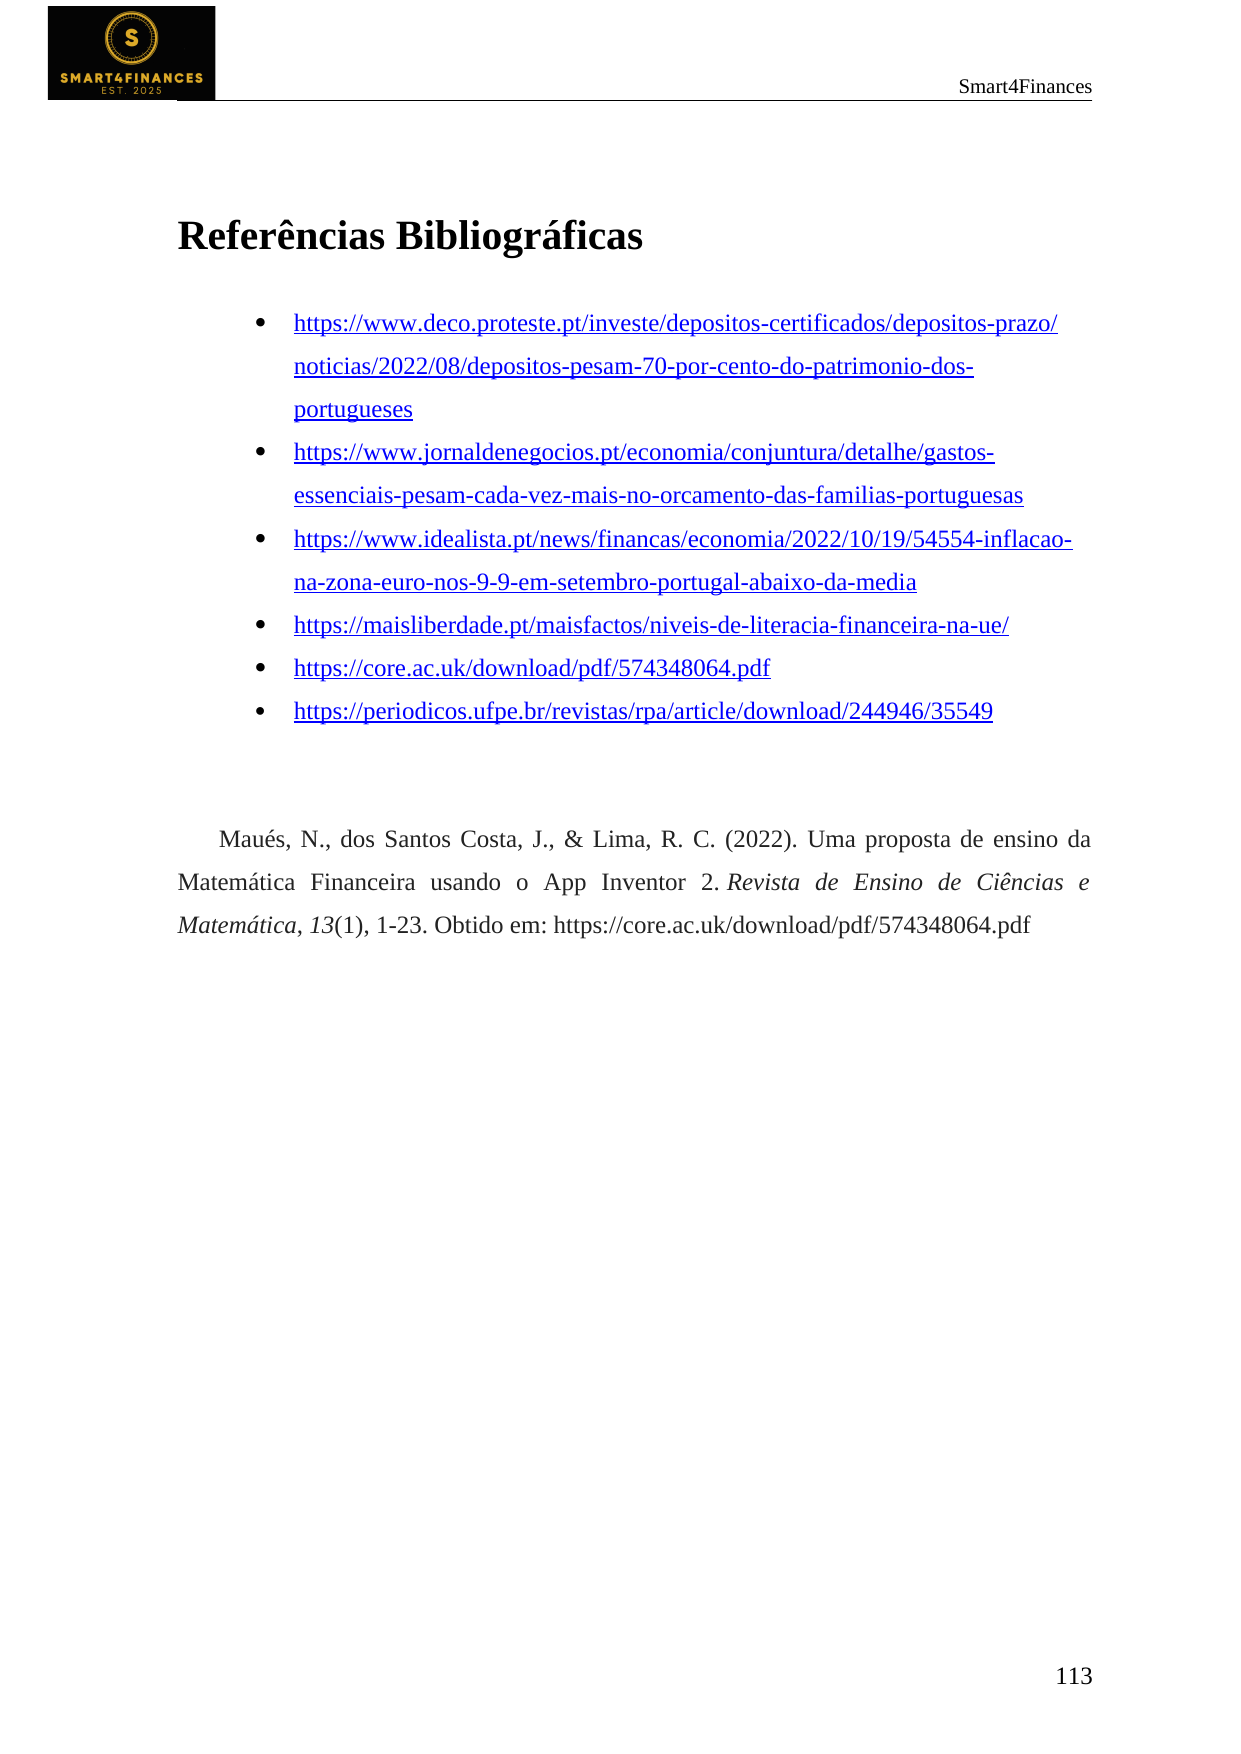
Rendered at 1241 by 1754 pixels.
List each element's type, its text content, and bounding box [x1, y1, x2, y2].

list https://www.jornaldenegocios.pt/economia/conjuntura/detalhe/gastos-essenciais-pesam-cada-vez-mais-no-orcamento-das-familias-portuguesas [256, 437, 1092, 509]
list https://core.ac.uk/download/pdf/574348064.pdf [256, 653, 1092, 682]
text Maués, N., dos Santos Costa, J., & Lima, R. C. (2022). Uma proposta de ensino da Matemática Financeira usando o App Inventor 2. Revista de Ensino de Ciências e Matemática, 13(1), 1-23. Obtido em: https://core.ac.uk/download/pdf/574348064.pdf [177, 824, 1092, 939]
list https://maisliberdade.pt/maisfactos/niveis-de-literacia-financeira-na-ue/ [256, 610, 1092, 639]
list https://periodicos.ufpe.br/revistas/rpa/article/download/244946/35549 [256, 696, 1092, 725]
picture [47, 6, 216, 100]
list https://www.idealista.pt/news/financas/economia/2022/10/19/54554-inflacao-na-zona-euro-nos-9-9-em-setembro-portugal-abaixo-da-media [256, 524, 1092, 596]
list https://www.deco.proteste.pt/investe/depositos-certificados/depositos-prazo/noticias/2022/08/depositos-pesam-70-por-cento-do-patrimonio-dos-portugueses [256, 308, 1092, 423]
subtitle Referências Bibliográficas [177, 210, 1092, 258]
